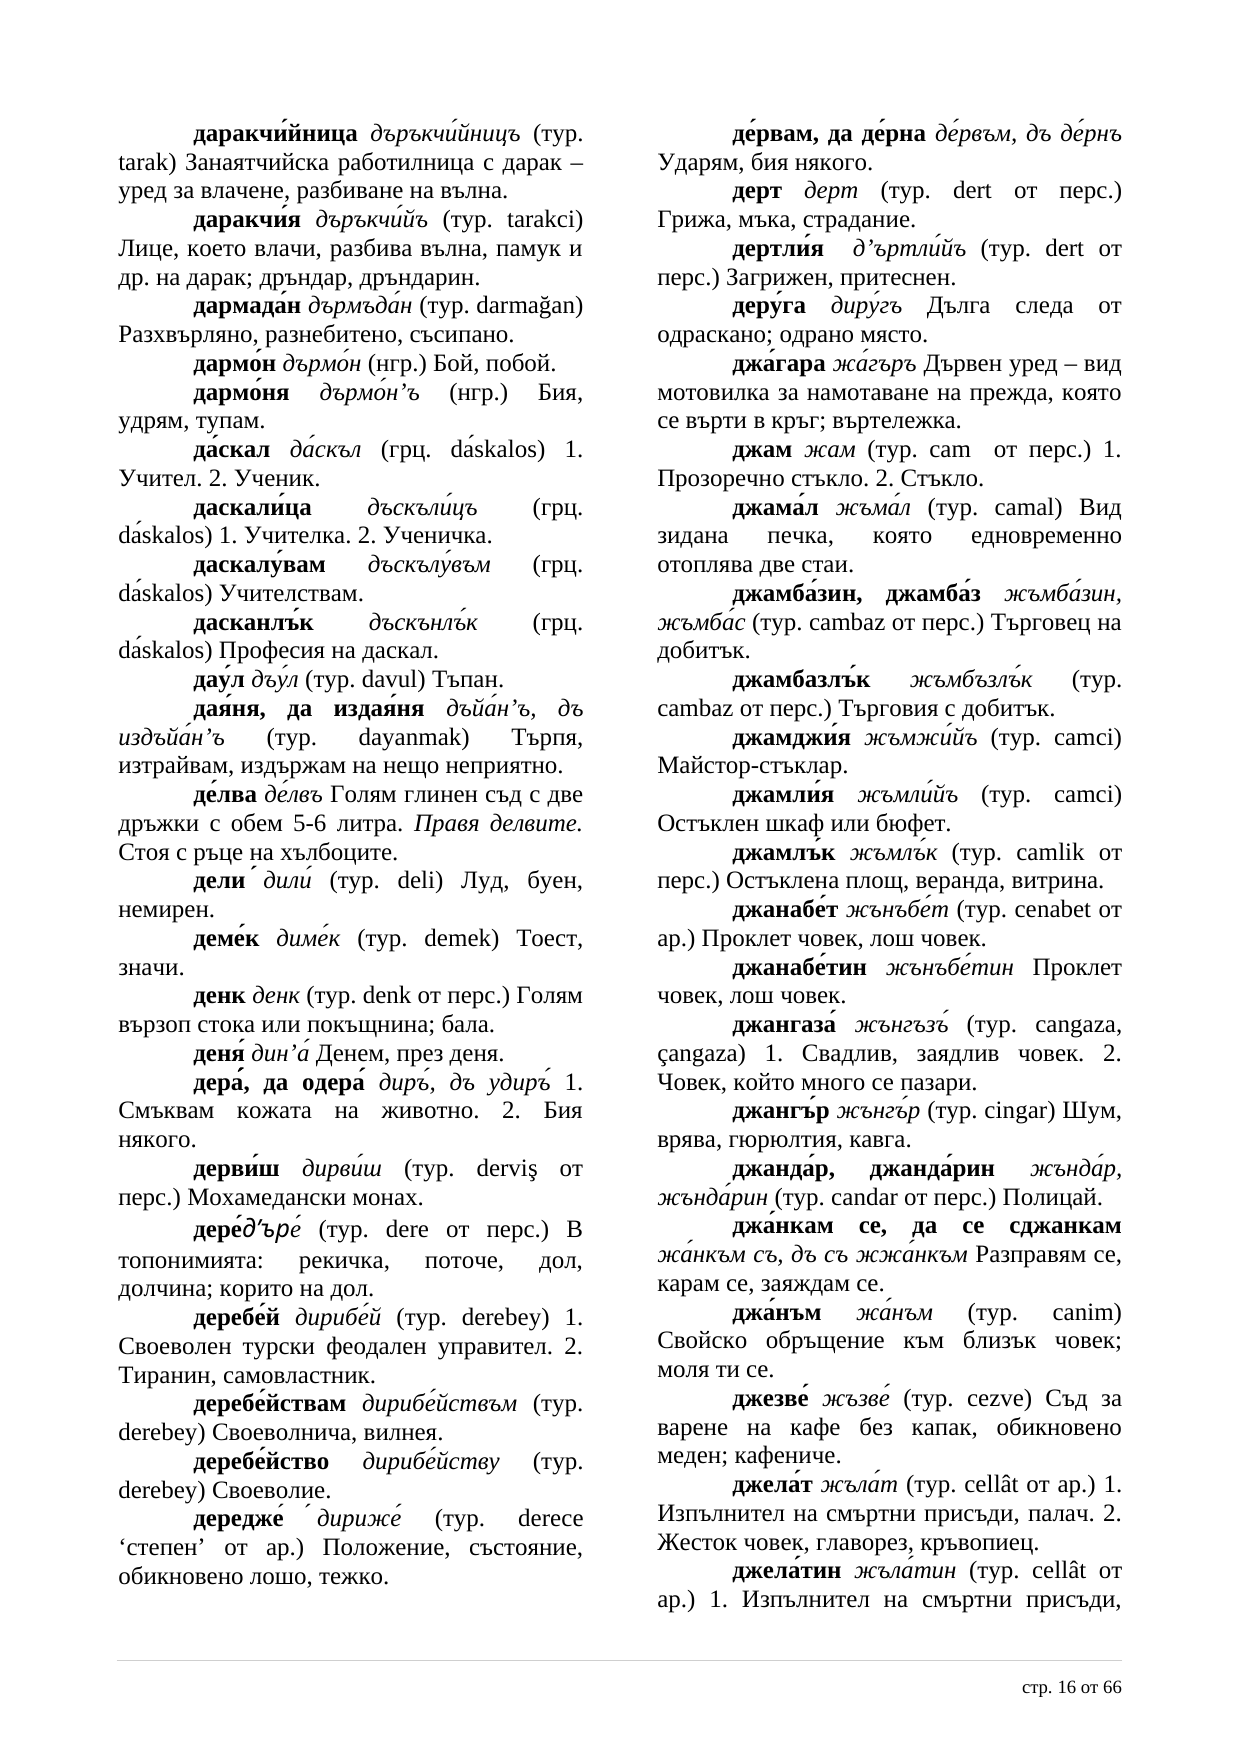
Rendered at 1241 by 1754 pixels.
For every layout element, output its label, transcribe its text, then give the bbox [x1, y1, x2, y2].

text джангаза́ жънгъзъ́ (тур. cangaza, çangaza) 1. Свадлив, заядлив човек. 2. Човек, който много се пазари. [657, 1009, 1122, 1096]
text джанабе́т жънъбе́т (тур. cenabet от ар.) Проклет човек, лош човек. [657, 894, 1122, 952]
text джам жам (тур. cam от перс.) 1. Прозоречно стъкло. 2. Стъкло. [657, 434, 1122, 492]
text джанабе́тин жънъбе́тин Проклет човек, лош човек. [657, 952, 1122, 1009]
text дера́́́́, да одера́́ диръ́, дъ удиръ́ 1. Смъквам кожата на животно. 2. Бия някого. [118, 1067, 583, 1153]
text дармо́н дърмо́н (нгр.) Бой, побой. [118, 348, 583, 377]
text да́скал да́скъл (грц. dа́skalos) 1. Учител. 2. Ученик. [118, 434, 583, 492]
text джамлъ́к жъмлъ́к (тур. camlik от перс.) Остъклена площ, веранда, витрина. [657, 837, 1122, 894]
text деребе́й дирибе́й (тур. derebey) 1. Своеволен турски феодален управител. 2. Тиранин, самовластник. [118, 1302, 583, 1388]
text джа́нкам се, да се сджанкам жа́нкъм съ, дъ съ жжа́нкъм Разправям се, карам се, заяждам се. [657, 1211, 1122, 1297]
text джа́гара жа́гъръ Дървен уред – вид мотовилка за намотаване на прежда, която се върти в кръг; въртележка. [657, 348, 1122, 434]
text де́рвам, да де́рна де́рвъм, дъ де́рнъ Ударям, бия някого. [657, 118, 1122, 176]
text джамли́я жъмли́йъ (тур. camci) Остъклен шкаф или бюфет. [657, 779, 1122, 837]
text дая́ня, да издая́ня дъйа́н’ъ, дъ издъйа́н’ъ (тур. dayanmak) Търпя, изтрайвам, издържам на нещо неприятно. [118, 693, 583, 779]
text дели́ дили́ (тур. deli) Луд, буен, немирен. [118, 866, 583, 923]
text джамба́зин, джамба́з жъмба́зин, жъмба́с (тур. cambaz от перс.) Търговец на добитък. [657, 578, 1122, 664]
text джамбазлъ́к жъмбъзлъ́к (тур. cambaz от перс.) Търговия с добитък. [657, 664, 1122, 722]
text деме́к диме́к (тур. demek) Тоест, значи. [118, 923, 583, 981]
text дерт дерт (тур. dert от перс.) Грижа, мъка, страдание. [657, 176, 1122, 233]
text джанда́р, джанда́рин жънда́р, жънда́рин (тур. candar от перс.) Полицай. [657, 1153, 1122, 1211]
text дау́л дъу́л (тур. davul) Тъпан. [118, 664, 583, 693]
text даскали́ца дъскъли́цъ (грц. dа́skalos) 1. Учителка. 2. Ученичка. [118, 492, 583, 549]
text джезве́ жъзве́ (тур. cezve) Съд за варене на кафе без капак, обикновено меден; кафениче. [657, 1383, 1122, 1469]
text деру́га диру́гъ Дълга следа от одраскано; одрано място. [657, 291, 1122, 348]
text де́лва де́лвъ Голям глинен съд с две дръжки с обем 5-6 литра. Правя делвите. Стоя с ръце на хълбоците. [118, 779, 583, 866]
text даракчи́я дъръкчи́йъ (тур. tarakci) Лице, което влачи, разбива вълна, памук и др. на дарак; дръндар, дръндарин. [118, 204, 583, 291]
text джангъ́р жънгъ́р (тур. cingar) Шум, врява, гюрюлтия, кавга. [657, 1096, 1122, 1153]
text дармада́н дърмъда́н (тур. darmağan) Разхвърляно, разнебитено, съсипано. [118, 291, 583, 348]
text джела́т жъла́т (тур. cellât от ар.) 1. Изпълнител на смъртни присъди, палач. 2. Жесток човек, главорез, кръвопиец. [657, 1469, 1122, 1556]
text дасканлъ́к дъскънлъ́к (грц. dа́skalos) Професия на даскал. [118, 607, 583, 664]
text деребе́йствам дирибе́йствъм (тур. derebey) Своеволнича, вилнея. [118, 1388, 583, 1446]
text дармо́ня дърмо́н’ъ (нгр.) Бия, удрям, тупам. [118, 377, 583, 434]
text джамджи́я жъмжи́йъ (тур. camci) Майстор-стъклар. [657, 722, 1122, 779]
text деня́ дин’а́ Денем, през деня. [118, 1038, 583, 1067]
text дертли́я д’ъртли́йъ (тур. dert от перс.) Загрижен, притеснен. [657, 233, 1122, 291]
text дере́д’ъре́ (тур. dere от перс.) В топонимията: рекичка, поточе, дол, долчина; корито на дол. [118, 1211, 583, 1302]
text денк денк (тур. denk от перс.) Голям вързоп стока или покъщнина; бала. [118, 981, 583, 1038]
text дередже́́ дириже́ (тур. derece ‘степен’ от ар.) Положение, състояние, обикновено лошо, тежко. [118, 1503, 583, 1590]
text дерви́ш дирви́ш (тур. derviş от перс.) Мохамедански монах. [118, 1153, 583, 1211]
text джа́нъм жа́нъм (тур. canim) Свойско обръщение към близък човек; моля ти се. [657, 1297, 1122, 1383]
text джама́л жъма́л (тур. camal) Вид зидана печка, която едновременно отоплява две стаи. [657, 492, 1122, 578]
text даракчи́йница дъръкчи́йницъ (тур. tarak) Занаятчийска работилница с дарак – уред за влачене, разбиване на вълна. [118, 118, 583, 204]
text джела́тин жъла́тин (тур. cellât от ар.) 1. Изпълнител на смъртни присъди, палач. 2. Жесток човек, главорез, кръвопиец. [657, 1556, 1122, 1613]
text деребе́йство дирибе́йству (тур. derebey) Своеволие. [118, 1446, 583, 1503]
text даскалу́вам дъскълу́въм (грц. dа́skalos) Учителствам. [118, 549, 583, 607]
